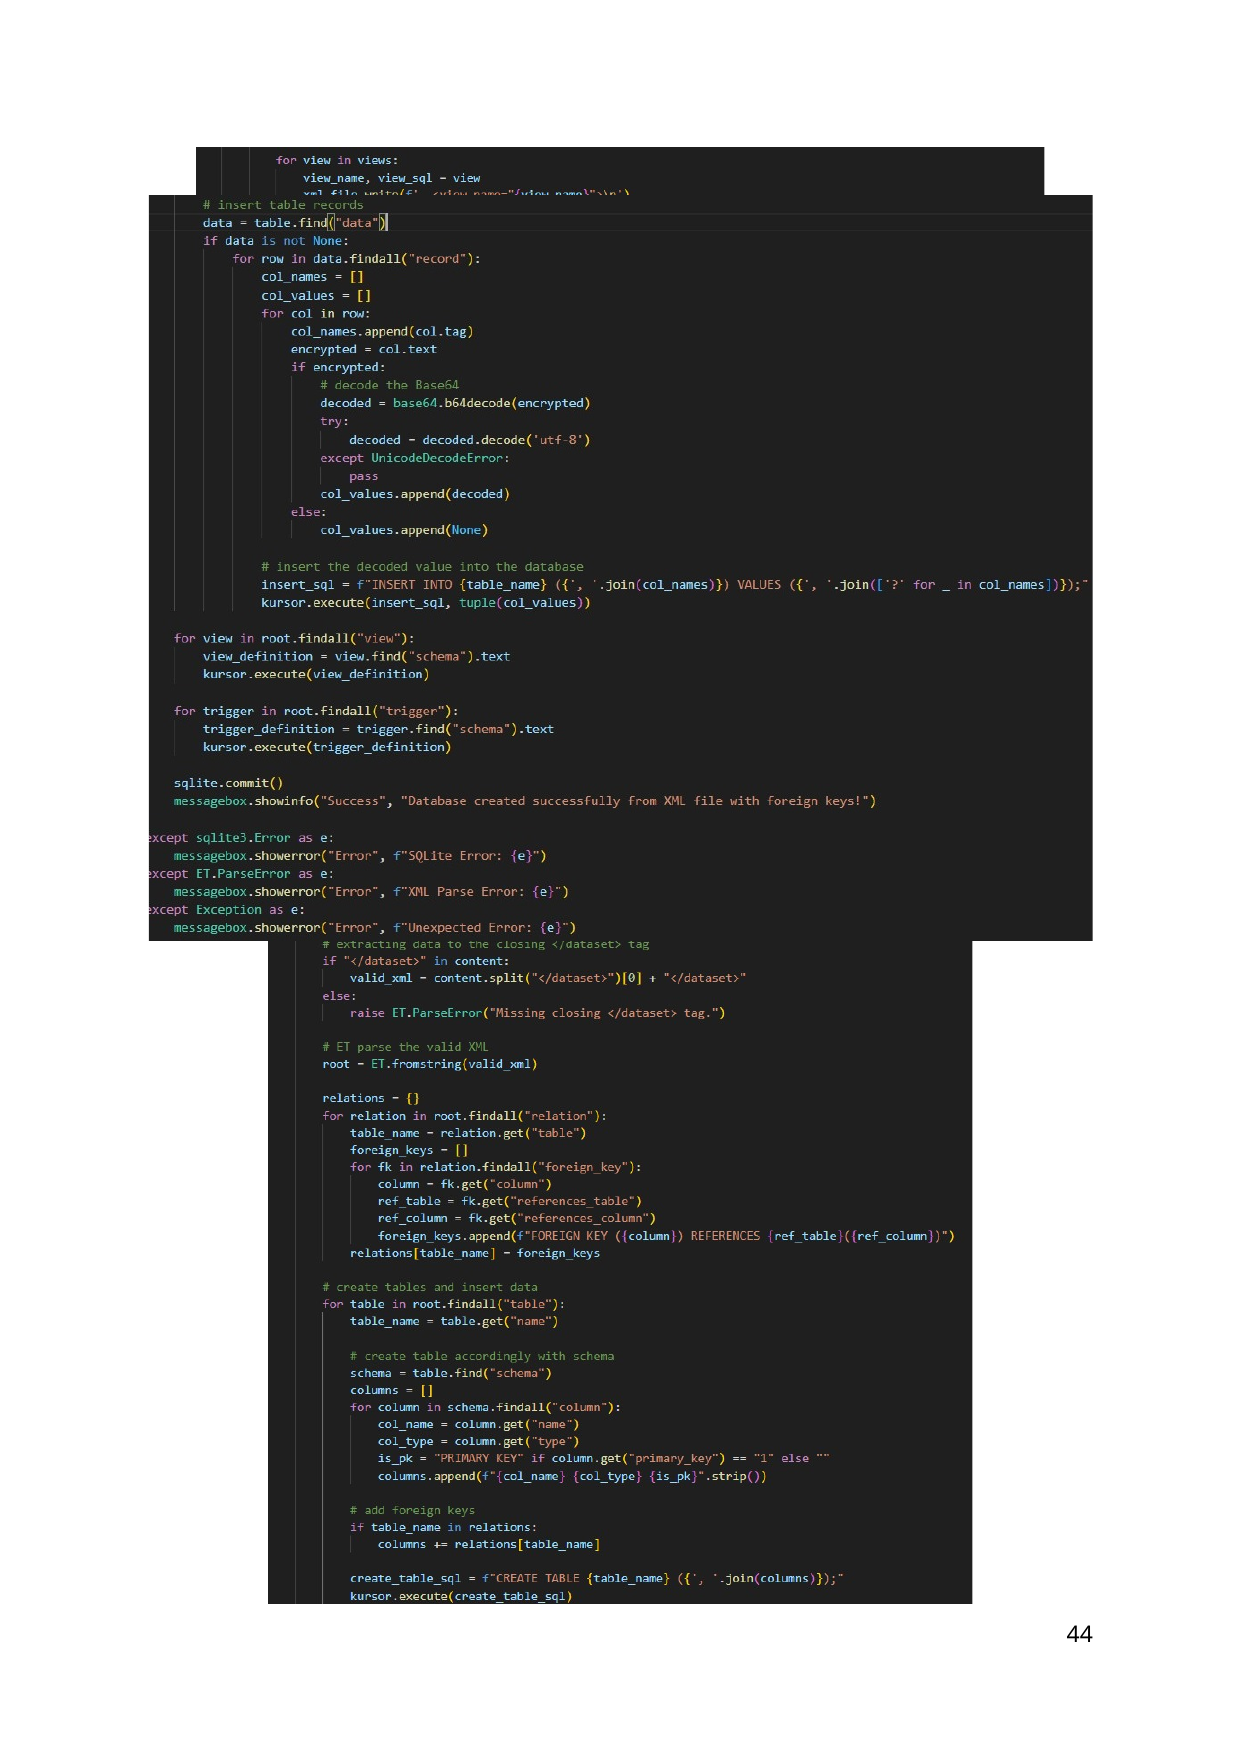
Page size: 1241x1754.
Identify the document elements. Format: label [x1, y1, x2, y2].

picture [148, 147, 1093, 1604]
